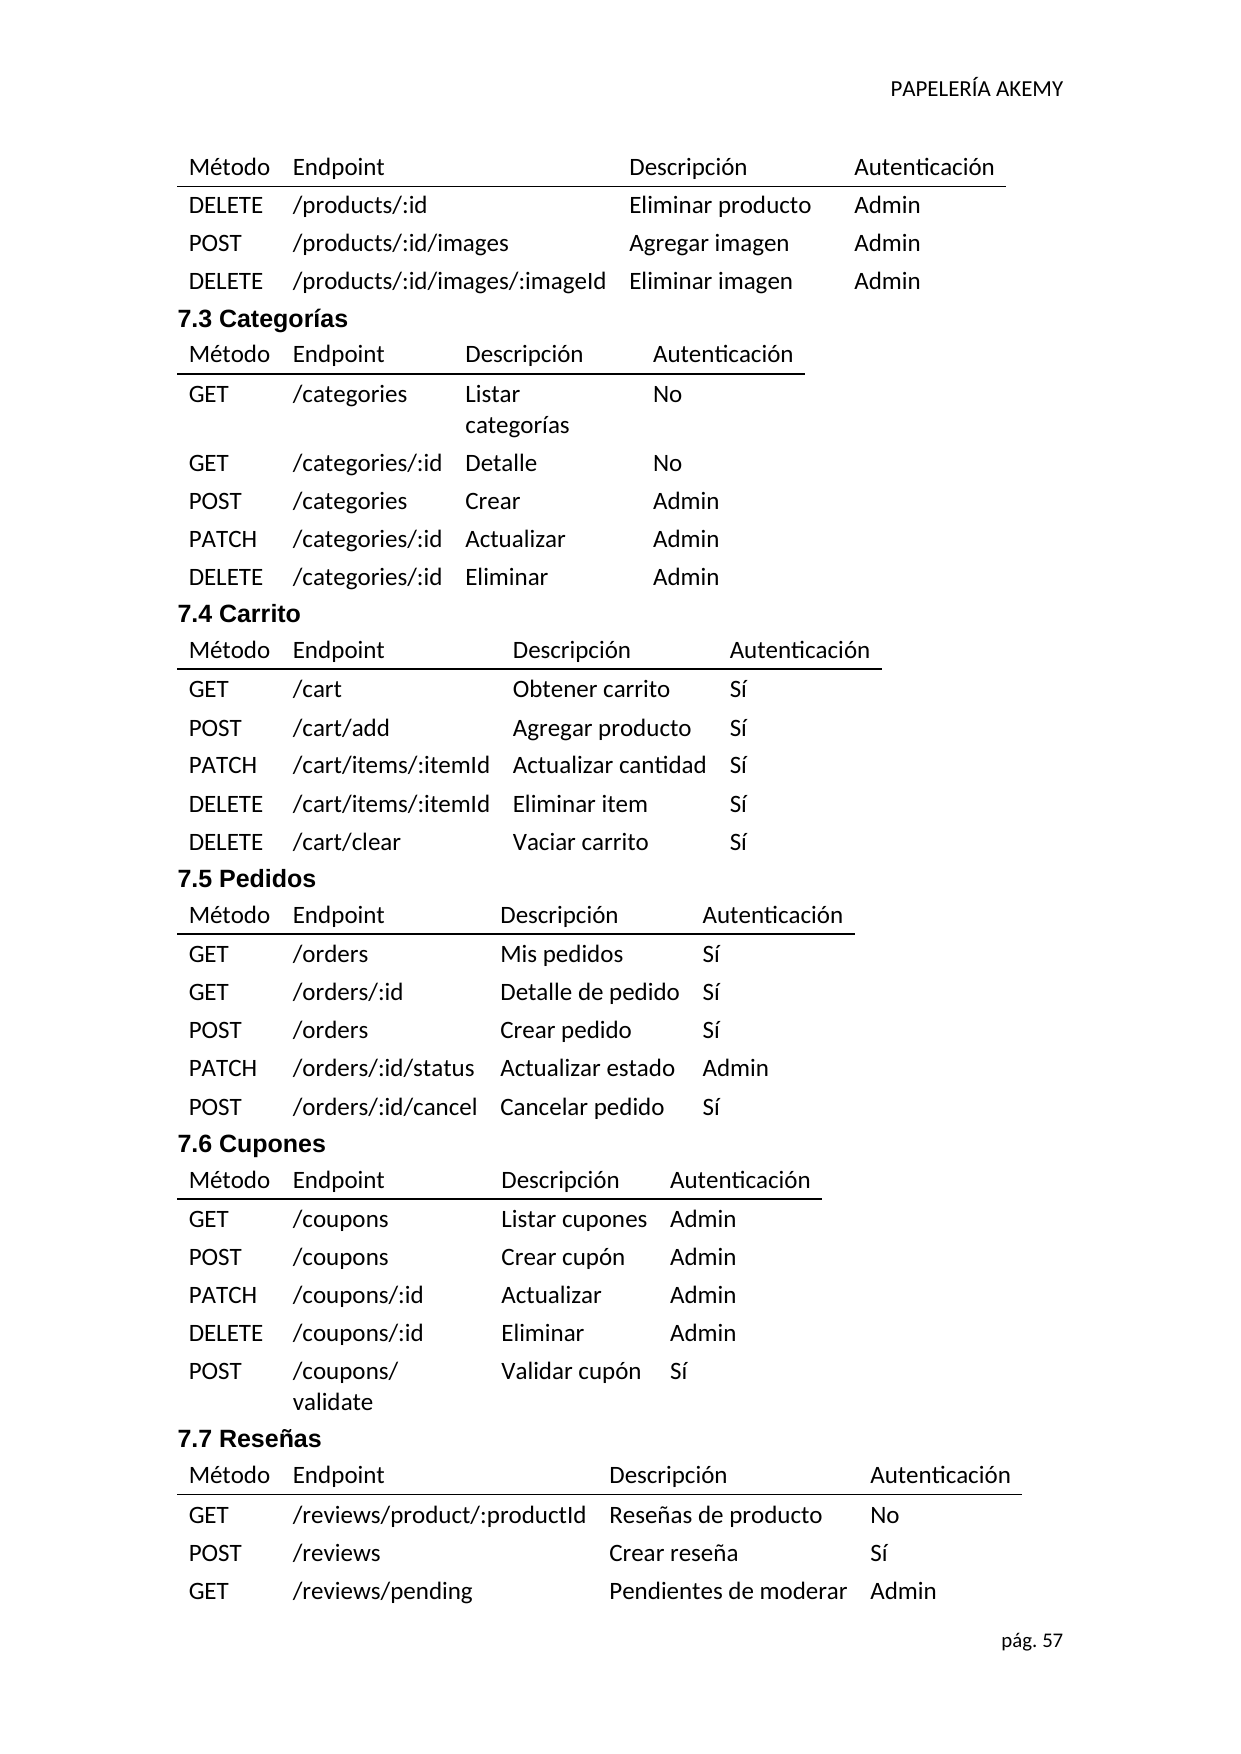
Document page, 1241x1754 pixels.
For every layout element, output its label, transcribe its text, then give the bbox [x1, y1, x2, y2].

table_cell Agregar producto [501, 708, 718, 746]
table_cell /products/:id/images/:imageId [281, 262, 618, 300]
table_header Autenticación [642, 335, 805, 373]
table_cell /orders/:id [281, 973, 489, 1011]
subtitle 7.7 Reseñas [177, 1424, 1063, 1453]
table_header Método [177, 895, 281, 933]
table_header Autenticación [843, 148, 1006, 186]
table_cell POST [177, 224, 281, 262]
subtitle 7.3 Categorías [177, 304, 1063, 333]
table_header Método [177, 335, 281, 373]
table_header Endpoint [281, 1160, 490, 1198]
table_cell Sí [718, 784, 882, 822]
table_cell PATCH [177, 519, 281, 557]
subtitle 7.4 Carrito [177, 599, 1063, 628]
table_cell Agregar imagen [618, 224, 843, 262]
table_cell POST [177, 1087, 281, 1125]
table_header Autenticación [718, 630, 882, 668]
table_cell /products/:id/images [281, 224, 618, 262]
table_header Descripción [490, 1160, 659, 1198]
table_cell /categories [281, 481, 454, 519]
table_cell GET [177, 1571, 281, 1605]
table_cell DELETE [177, 262, 281, 300]
table_cell Eliminar [454, 557, 642, 595]
table_cell Admin [843, 224, 1006, 262]
table_header Endpoint [281, 895, 489, 933]
table_header Descripción [501, 630, 718, 668]
table_cell POST [177, 481, 281, 519]
table_header Descripción [618, 148, 843, 186]
table_cell PATCH [177, 1049, 281, 1087]
table_cell /cart/items/:itemId [281, 746, 501, 784]
table_cell Sí [659, 1352, 822, 1420]
table_cell Crear [454, 481, 642, 519]
table_cell No [642, 375, 805, 443]
table_cell Mis pedidos [489, 935, 691, 973]
table_header Autenticación [691, 895, 854, 933]
table_cell /coupons/validate [281, 1352, 490, 1420]
table_cell /cart/add [281, 708, 501, 746]
table_cell Admin [859, 1571, 1022, 1605]
table_header Método [177, 1160, 281, 1198]
table_cell Sí [691, 1011, 854, 1049]
table_cell DELETE [177, 1314, 281, 1352]
table_cell /coupons/:id [281, 1276, 490, 1314]
table_cell Crear reseña [598, 1533, 859, 1571]
table_cell Sí [718, 746, 882, 784]
table_cell Actualizar [490, 1276, 659, 1314]
table_cell /cart/clear [281, 822, 501, 860]
table_cell /orders/:id/status [281, 1049, 489, 1087]
table_cell Admin [659, 1314, 822, 1352]
table_header Endpoint [281, 148, 618, 186]
table_cell No [642, 443, 805, 481]
table_cell DELETE [177, 557, 281, 595]
table_cell /products/:id [281, 187, 618, 224]
table_header Método [177, 630, 281, 668]
table_cell GET [177, 935, 281, 973]
table_cell No [859, 1495, 1022, 1533]
table_cell DELETE [177, 187, 281, 224]
subtitle 7.6 Cupones [177, 1129, 1063, 1158]
table_cell Eliminar item [501, 784, 718, 822]
table_cell POST [177, 1011, 281, 1049]
table_cell Sí [718, 822, 882, 860]
table_header Endpoint [281, 335, 454, 373]
table_cell Admin [691, 1049, 854, 1087]
table_header Autenticación [659, 1160, 822, 1198]
table_cell POST [177, 1238, 281, 1276]
table_cell Validar cupón [490, 1352, 659, 1420]
table_header Descripción [454, 335, 642, 373]
table_cell Cancelar pedido [489, 1087, 691, 1125]
table_header Descripción [489, 895, 691, 933]
table_cell /coupons [281, 1238, 490, 1276]
table_cell Sí [718, 670, 882, 708]
table_header Endpoint [281, 1456, 598, 1493]
table_cell Actualizar cantidad [501, 746, 718, 784]
table_cell /cart/items/:itemId [281, 784, 501, 822]
table_cell Actualizar [454, 519, 642, 557]
table_cell Detalle [454, 443, 642, 481]
table_cell Admin [659, 1238, 822, 1276]
table_header Método [177, 1456, 281, 1493]
table_cell Reseñas de producto [598, 1495, 859, 1533]
table_cell Eliminar imagen [618, 262, 843, 300]
table_cell PATCH [177, 1276, 281, 1314]
table_header Descripción [598, 1456, 859, 1493]
table_cell /coupons [281, 1200, 490, 1238]
table_cell DELETE [177, 784, 281, 822]
table_cell DELETE [177, 822, 281, 860]
table_cell Pendientes de moderar [598, 1571, 859, 1605]
table_cell PATCH [177, 746, 281, 784]
table_cell /categories/:id [281, 519, 454, 557]
table_header Endpoint [281, 630, 501, 668]
table_cell Admin [659, 1200, 822, 1238]
table_cell Listar categorías [454, 375, 642, 443]
table_cell /coupons/:id [281, 1314, 490, 1352]
table_cell Eliminar [490, 1314, 659, 1352]
table_cell /orders [281, 1011, 489, 1049]
table_cell Sí [859, 1533, 1022, 1571]
table_cell GET [177, 670, 281, 708]
table_cell Admin [642, 519, 805, 557]
table_cell Sí [691, 1087, 854, 1125]
table_cell Crear pedido [489, 1011, 691, 1049]
table_cell GET [177, 375, 281, 443]
subtitle 7.5 Pedidos [177, 864, 1063, 893]
table_cell /reviews/pending [281, 1571, 598, 1605]
table_header Autenticación [859, 1456, 1022, 1493]
table_cell /categories [281, 375, 454, 443]
table_cell /reviews [281, 1533, 598, 1571]
table_header Método [177, 148, 281, 186]
table_cell Actualizar estado [489, 1049, 691, 1087]
table_cell Sí [691, 935, 854, 973]
table_cell Admin [843, 262, 1006, 300]
table_cell /categories/:id [281, 557, 454, 595]
table_cell GET [177, 443, 281, 481]
table_cell Admin [642, 481, 805, 519]
table_cell Sí [718, 708, 882, 746]
table_cell /cart [281, 670, 501, 708]
table_cell POST [177, 1533, 281, 1571]
table_cell Listar cupones [490, 1200, 659, 1238]
table_cell Admin [659, 1276, 822, 1314]
table_cell /reviews/product/:productId [281, 1495, 598, 1533]
table_cell /orders [281, 935, 489, 973]
table_cell Obtener carrito [501, 670, 718, 708]
table_cell GET [177, 1495, 281, 1533]
table_cell Admin [843, 187, 1006, 224]
table_cell POST [177, 708, 281, 746]
table_cell GET [177, 1200, 281, 1238]
table_cell Detalle de pedido [489, 973, 691, 1011]
table_cell /categories/:id [281, 443, 454, 481]
table_cell Vaciar carrito [501, 822, 718, 860]
table_cell Crear cupón [490, 1238, 659, 1276]
table_cell Admin [642, 557, 805, 595]
table_cell POST [177, 1352, 281, 1420]
table_cell /orders/:id/cancel [281, 1087, 489, 1125]
table_cell Sí [691, 973, 854, 1011]
table_cell Eliminar producto [618, 187, 843, 224]
table_cell GET [177, 973, 281, 1011]
